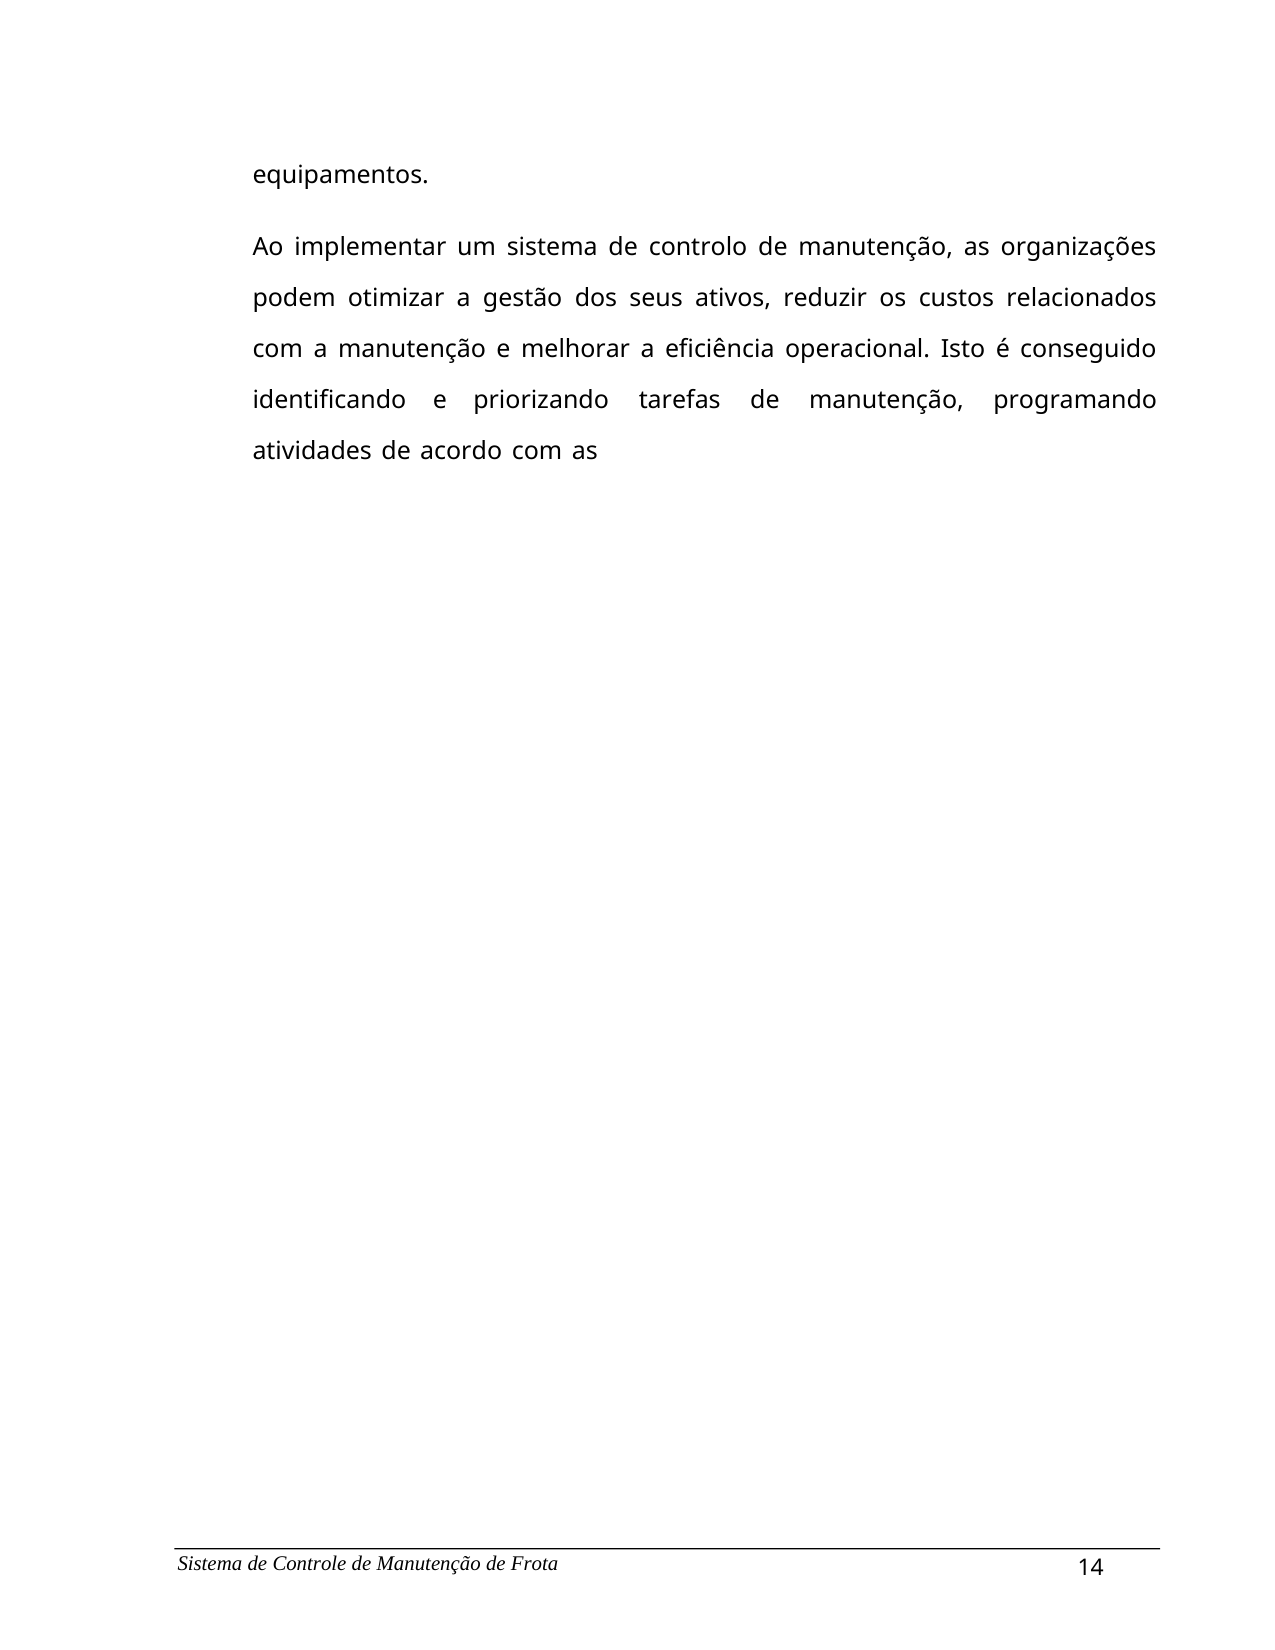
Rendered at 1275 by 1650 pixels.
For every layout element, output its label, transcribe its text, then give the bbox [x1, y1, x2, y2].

text Ao implementar um sistema de controlo de manutenção, as organizações podem otimizar a gestão dos seus ativos, reduzir os custos relacionados com a manutenção e melhorar a eficiência operacional. Isto é conseguido identificando e priorizando tarefas de manutenção, programando atividades de acordo com as [252, 228, 1157, 466]
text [252, 156, 1157, 190]
